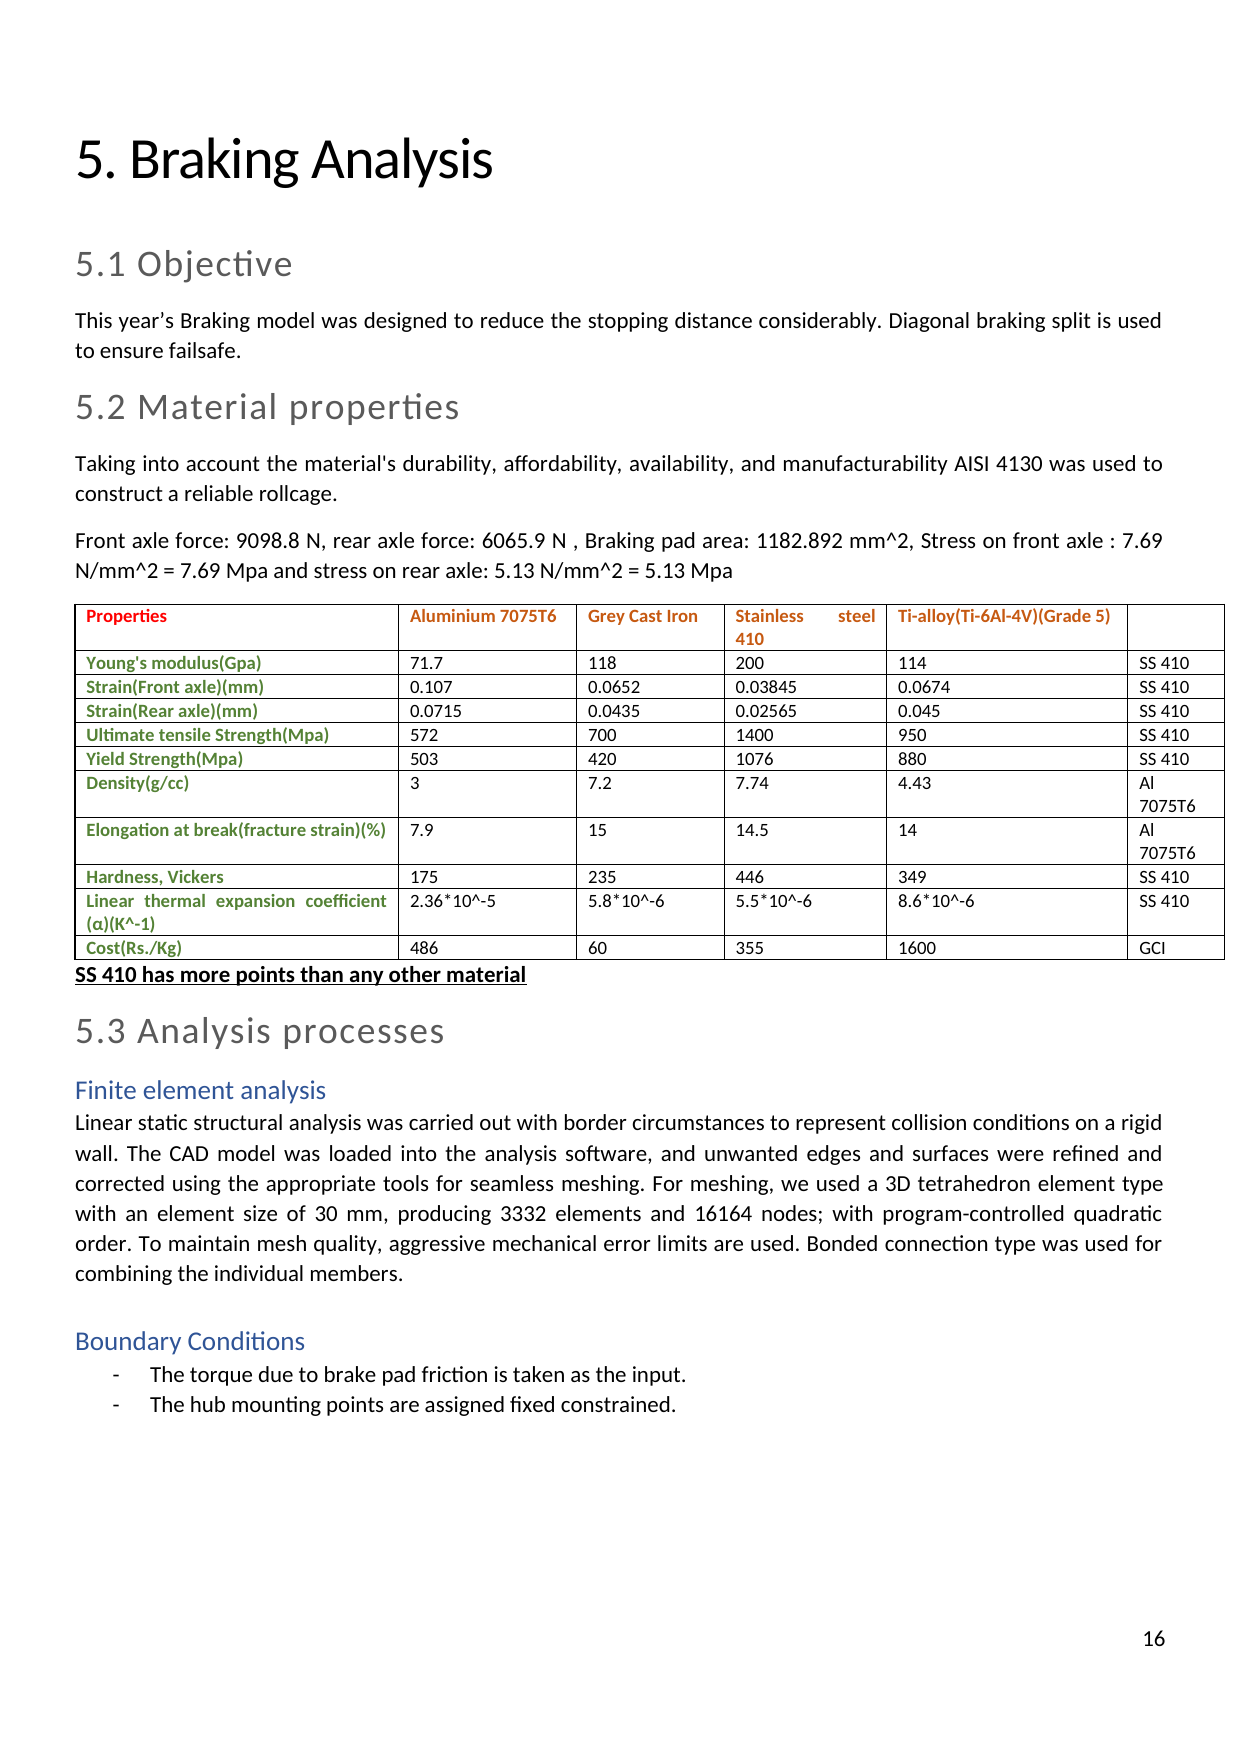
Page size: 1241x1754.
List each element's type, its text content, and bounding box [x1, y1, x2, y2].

table_cell SS 410 [1128, 651, 1224, 674]
table_cell 0.0435 [577, 699, 724, 722]
table_cell 71.7 [399, 651, 576, 674]
table_cell Ultimate tensile Strength(Mpa) [76, 723, 398, 746]
title 5. Braking Analysis [75, 122, 1165, 193]
subtitle 5.1 Objective [75, 240, 1165, 286]
subtitle 5.3 Analysis processes [75, 1007, 1165, 1052]
table_cell 950 [887, 723, 1127, 746]
table_cell 486 [399, 936, 576, 959]
table_cell 235 [577, 865, 724, 888]
table_cell GCI [1128, 936, 1224, 959]
table_cell 1400 [725, 723, 886, 746]
table_header [1128, 605, 1224, 650]
list The hub mounting points are assigned fixed constrained. [112, 1390, 1165, 1418]
table_cell Yield Strength(Mpa) [76, 747, 398, 770]
table_cell 15 [577, 818, 724, 864]
subtitle 5.2 Material properties [75, 383, 1165, 429]
text Front axle force: 9098.8 N, rear axle force: 6065.9 N , Braking pad area: 1182.892 mm^2, Stress on front axle : 7.69 N/mm^2 = 7.69 Mpa and stress on rear axle: 5.13 N/mm^2 = 5.13 Mpa [75, 526, 1165, 585]
table_cell 1600 [887, 936, 1127, 959]
table_cell SS 410 [1128, 889, 1224, 935]
table_cell 700 [577, 723, 724, 746]
table_cell Density(g/cc) [76, 771, 398, 817]
table_cell 175 [399, 865, 576, 888]
table_header Aluminium 7075T6 [399, 605, 576, 650]
table_header Grey Cast Iron [577, 605, 724, 650]
table_cell SS 410 [1128, 699, 1224, 722]
subtitle Boundary Conditions [75, 1324, 1165, 1357]
table_cell 420 [577, 747, 724, 770]
table_cell Elongation at break(fracture strain)(%) [76, 818, 398, 864]
table_cell Strain(Front axle)(mm) [76, 675, 398, 698]
text SS 410 has more points than any other material [75, 960, 1165, 988]
table_cell 8.6*10^-6 [887, 889, 1127, 935]
table_cell 114 [887, 651, 1127, 674]
table_cell 355 [725, 936, 886, 959]
table_cell 0.107 [399, 675, 576, 698]
table_cell Cost(Rs./Kg) [76, 936, 398, 959]
table_cell 0.0715 [399, 699, 576, 722]
table_cell SS 410 [1128, 675, 1224, 698]
table_cell 0.0674 [887, 675, 1127, 698]
text This year’s Braking model was designed to reduce the stopping distance considerably. Diagonal braking split is used to ensure failsafe. [75, 306, 1165, 364]
table_cell 349 [887, 865, 1127, 888]
table_cell 0.0652 [577, 675, 724, 698]
table_cell 60 [577, 936, 724, 959]
table_cell SS 410 [1128, 747, 1224, 770]
table_cell 3 [399, 771, 576, 817]
table_cell 7.74 [725, 771, 886, 817]
table_cell 0.02565 [725, 699, 886, 722]
table_cell 200 [725, 651, 886, 674]
table_cell Al 7075T6 [1128, 818, 1224, 864]
table_cell Strain(Rear axle)(mm) [76, 699, 398, 722]
subtitle Finite element analysis [75, 1073, 1165, 1106]
text Taking into account the material's durability, affordability, availability, and manufacturability AISI 4130 was used to construct a reliable rollcage. [75, 449, 1165, 508]
table_cell 14.5 [725, 818, 886, 864]
table_cell 14 [887, 818, 1127, 864]
table_cell 2.36*10^-5 [399, 889, 576, 935]
table_cell SS 410 [1128, 865, 1224, 888]
table_header Stainless steel 410 [725, 605, 886, 650]
table_cell 0.03845 [725, 675, 886, 698]
table_cell 7.9 [399, 818, 576, 864]
table_cell Linear thermal expansion coefficient (α)(K^-1) [76, 889, 398, 935]
table_cell 446 [725, 865, 886, 888]
table_cell SS 410 [1128, 723, 1224, 746]
table_cell 5.8*10^-6 [577, 889, 724, 935]
table_cell Hardness, Vickers [76, 865, 398, 888]
table_cell 7.2 [577, 771, 724, 817]
table_cell Young's modulus(Gpa) [76, 651, 398, 674]
table_cell Al 7075T6 [1128, 771, 1224, 817]
table_cell 118 [577, 651, 724, 674]
table_cell 880 [887, 747, 1127, 770]
table_header Properties [76, 605, 398, 650]
table_header Ti-alloy(Ti-6Al-4V)(Grade 5) [887, 605, 1127, 650]
table_cell 4.43 [887, 771, 1127, 817]
table_cell 1076 [725, 747, 886, 770]
table_cell 503 [399, 747, 576, 770]
table_cell 5.5*10^-6 [725, 889, 886, 935]
list The torque due to brake pad friction is taken as the input. [112, 1360, 1165, 1388]
table_cell 0.045 [887, 699, 1127, 722]
text Linear static structural analysis was carried out with border circumstances to represent collision conditions on a rigid wall. The CAD model was loaded into the analysis software, and unwanted edges and surfaces were refined and corrected using the appropriate tools for seamless meshing. For meshing, we used a 3D tetrahedron element type with an element size of 30 mm, producing 3332 elements and 16164 nodes; with program-controlled quadratic order. To maintain mesh quality, aggressive mechanical error limits are used. Bonded connection type was used for combining the individual members. [75, 1108, 1165, 1287]
table_cell 572 [399, 723, 576, 746]
